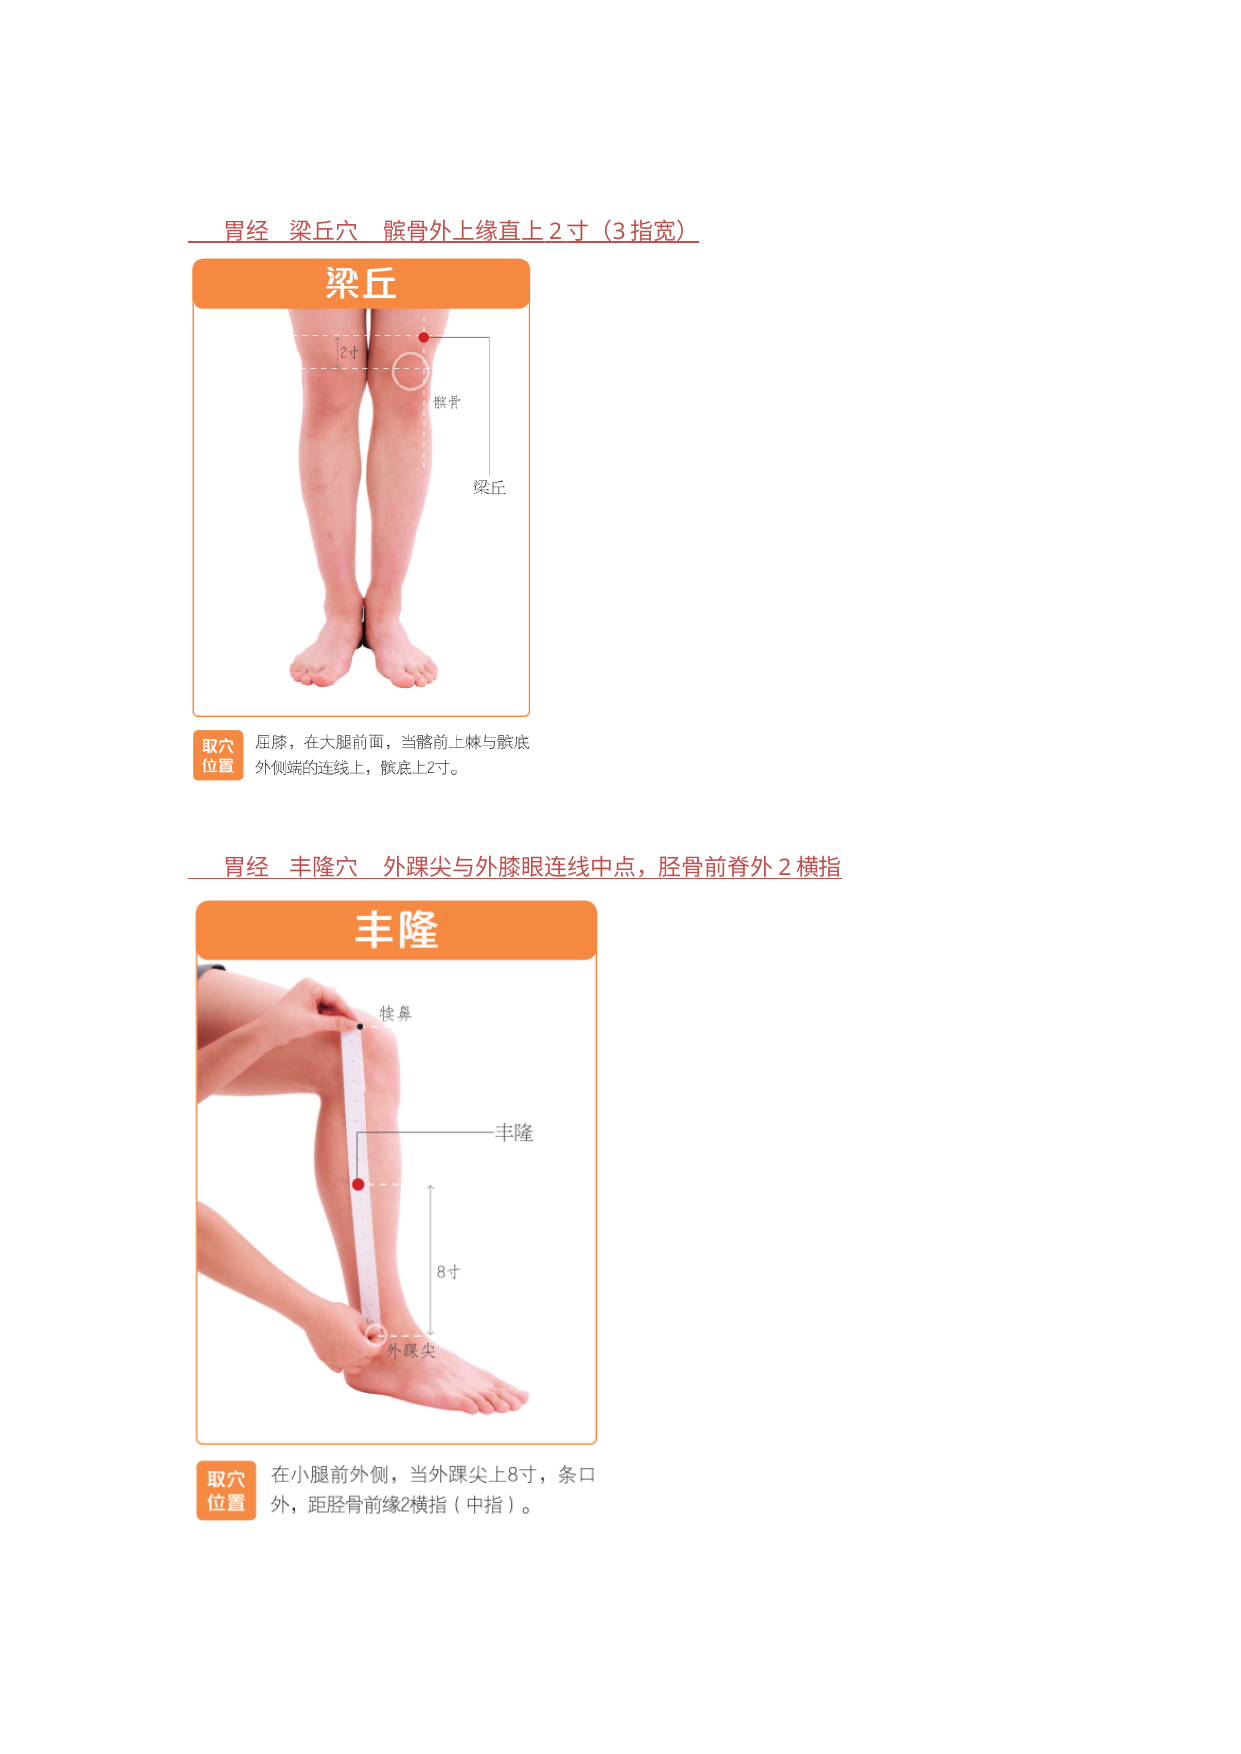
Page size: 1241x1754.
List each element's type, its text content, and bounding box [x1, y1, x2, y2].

text 胃经 梁丘穴 髌骨外上缘直上2寸（3指宽） [187, 212, 1053, 246]
picture [187, 882, 614, 1539]
picture [187, 245, 555, 787]
text 胃经 丰隆穴 外踝尖与外膝眼连线中点，胫骨前脊外2横指 [187, 849, 1053, 882]
